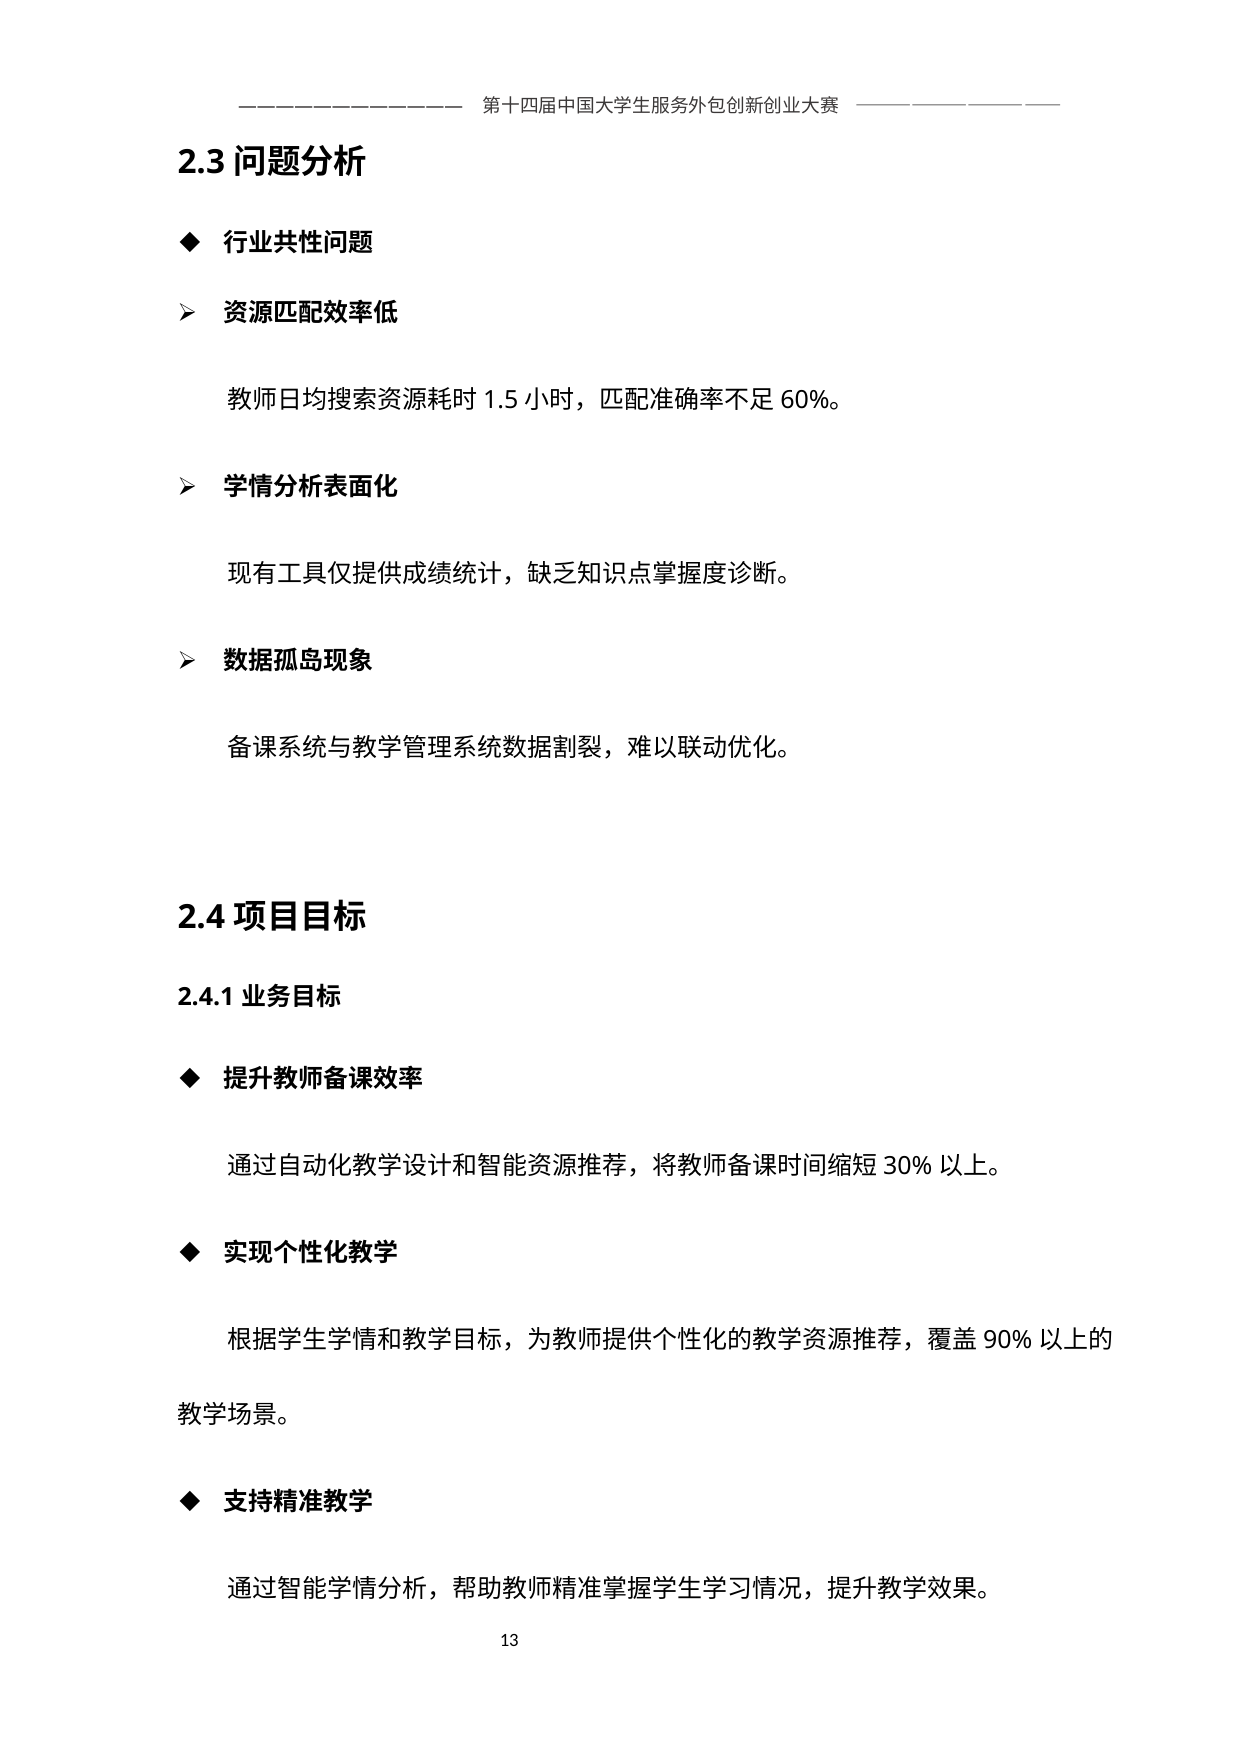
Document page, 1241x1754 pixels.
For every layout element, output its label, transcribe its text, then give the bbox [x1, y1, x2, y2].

subtitle 2.4.1 业务目标 [177, 963, 1122, 1028]
list 实现个性化教学 [177, 1218, 1122, 1283]
text 通过自动化教学设计和智能资源推荐，将教师备课时间缩短 30% 以上。 [177, 1131, 1122, 1196]
list 行业共性问题 [177, 208, 1122, 273]
subtitle 2.3 问题分析 [177, 126, 1122, 191]
list 学情分析表面化 [177, 452, 1122, 517]
text 现有工具仅提供成绩统计，缺乏知识点掌握度诊断。 [177, 539, 1122, 604]
list 数据孤岛现象 [177, 626, 1122, 691]
list 资源匹配效率低 [177, 278, 1122, 343]
text 通过智能学情分析，帮助教师精准掌握学生学习情况，提升教学效果。 [177, 1554, 1122, 1619]
list 支持精准教学 [177, 1467, 1122, 1532]
list 提升教师备课效率 [177, 1044, 1122, 1109]
text 备课系统与教学管理系统数据割裂，难以联动优化。 [177, 713, 1122, 778]
text 根据学生学情和教学目标，为教师提供个性化的教学资源推荐，覆盖 90% 以上的教学场景。 [177, 1306, 1122, 1445]
text 教师日均搜索资源耗时 1.5 小时，匹配准确率不足 60%。 [177, 365, 1122, 430]
subtitle 2.4 项目目标 [177, 882, 1122, 947]
